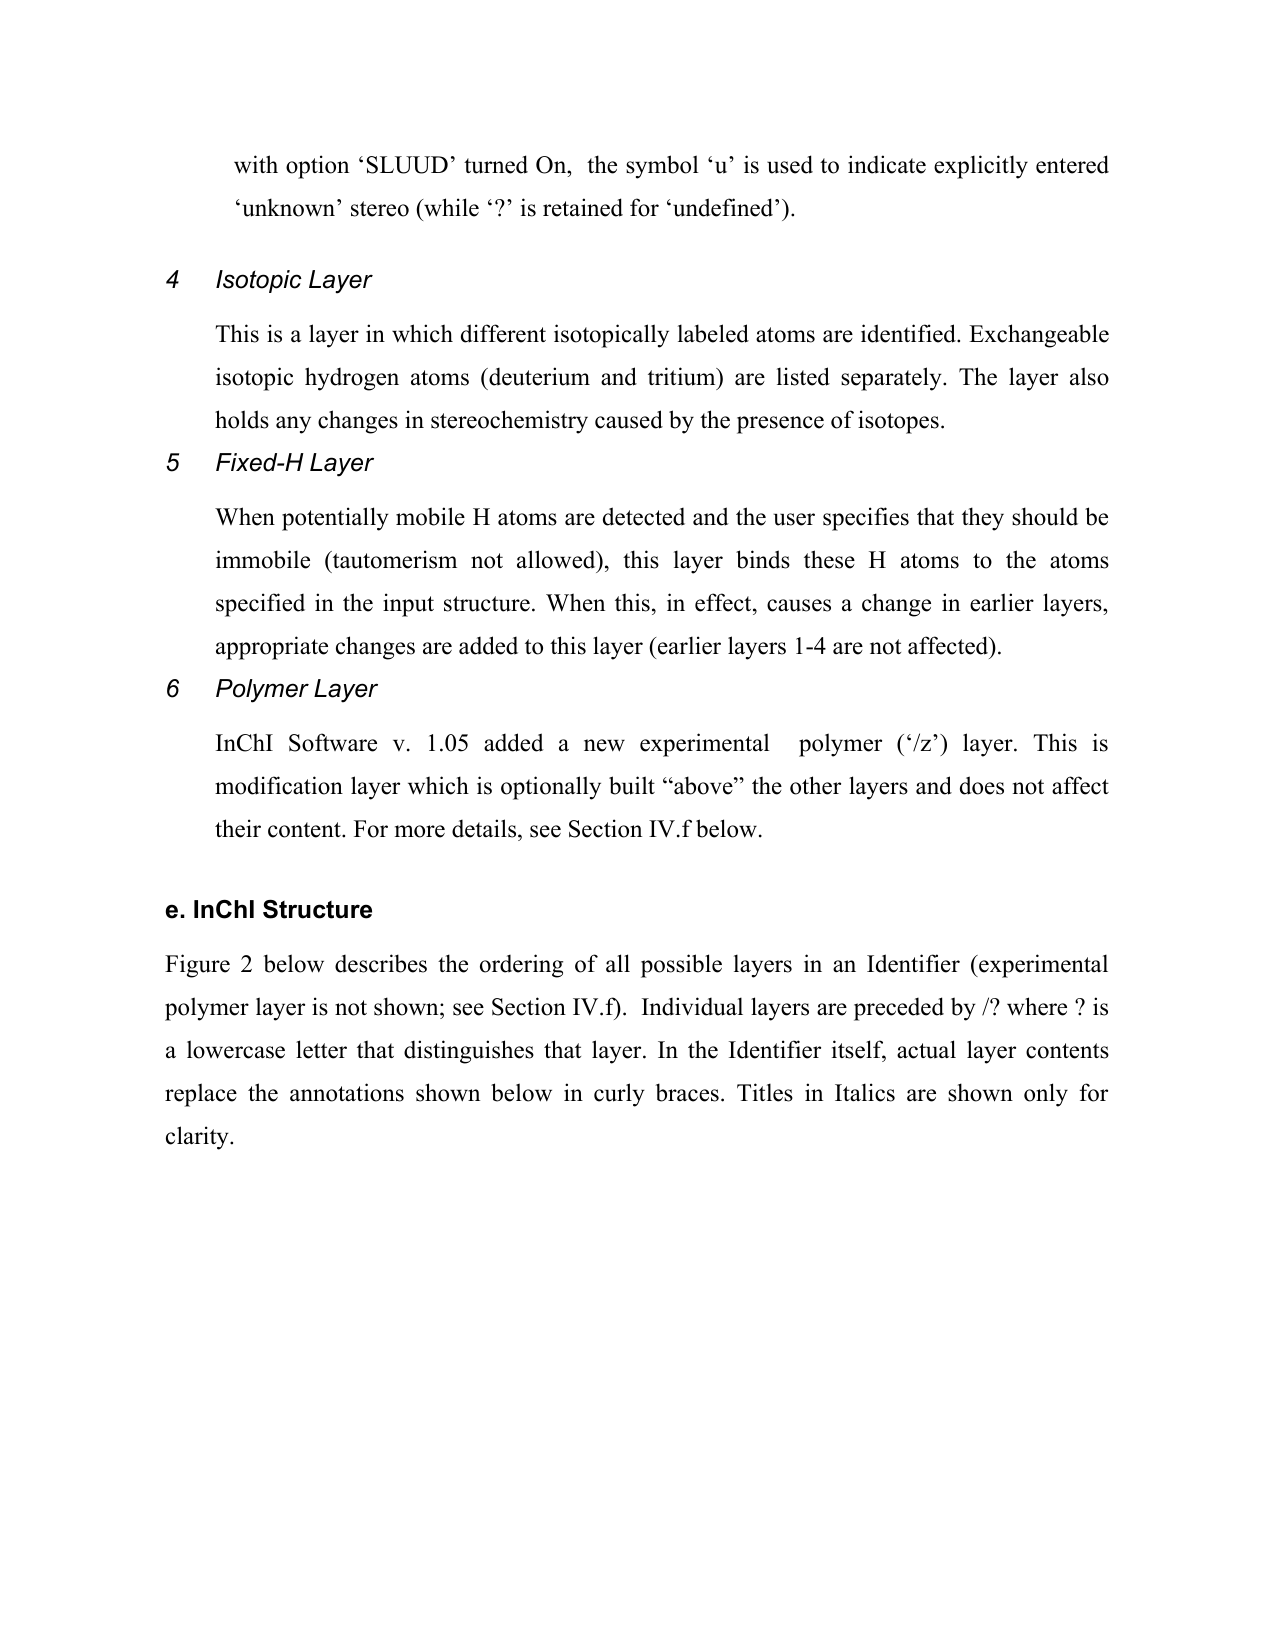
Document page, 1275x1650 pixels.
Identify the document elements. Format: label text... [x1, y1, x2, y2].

text When potentially mobile H atoms are detected and the user specifies that they should be immobile (tautomerism not allowed), this layer binds these H atoms to the atoms specified in the input structure. When this, in effect, causes a change in earlier layers, appropriate changes are added to this layer (earlier layers 1-4 are not affected). [215, 502, 1110, 660]
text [234, 150, 1110, 222]
text InChI Software v. 1.05 added a new experimental polymer (‘/z’) layer. This is modification layer which is optionally built “above” the other layers and does not affect their content. For more details, see Section IV.f below. [215, 728, 1110, 843]
subtitle Fixed-H Layer [165, 448, 1110, 477]
text This is a layer in which different isotopically labeled atoms are identified. Exchangeable isotopic hydrogen atoms (deuterium and tritium) are listed separately. The layer also holds any changes in stereochemistry caused by the presence of isotopes. [215, 319, 1110, 434]
subtitle Isotopic Layer [165, 265, 1110, 294]
subtitle Polymer Layer [165, 674, 1110, 703]
text Figure 2 below describes the ordering of all possible layers in an Identifier (experimental polymer layer is not shown; see Section IV.f). Individual layers are preceded by /? where ? is a lowercase letter that distinguishes that layer. In the Identifier itself, actual layer contents replace the annotations shown below in curly braces. Titles in Italics are shown only for clarity. [165, 949, 1110, 1150]
subtitle e. InChI Structure [165, 895, 1110, 924]
